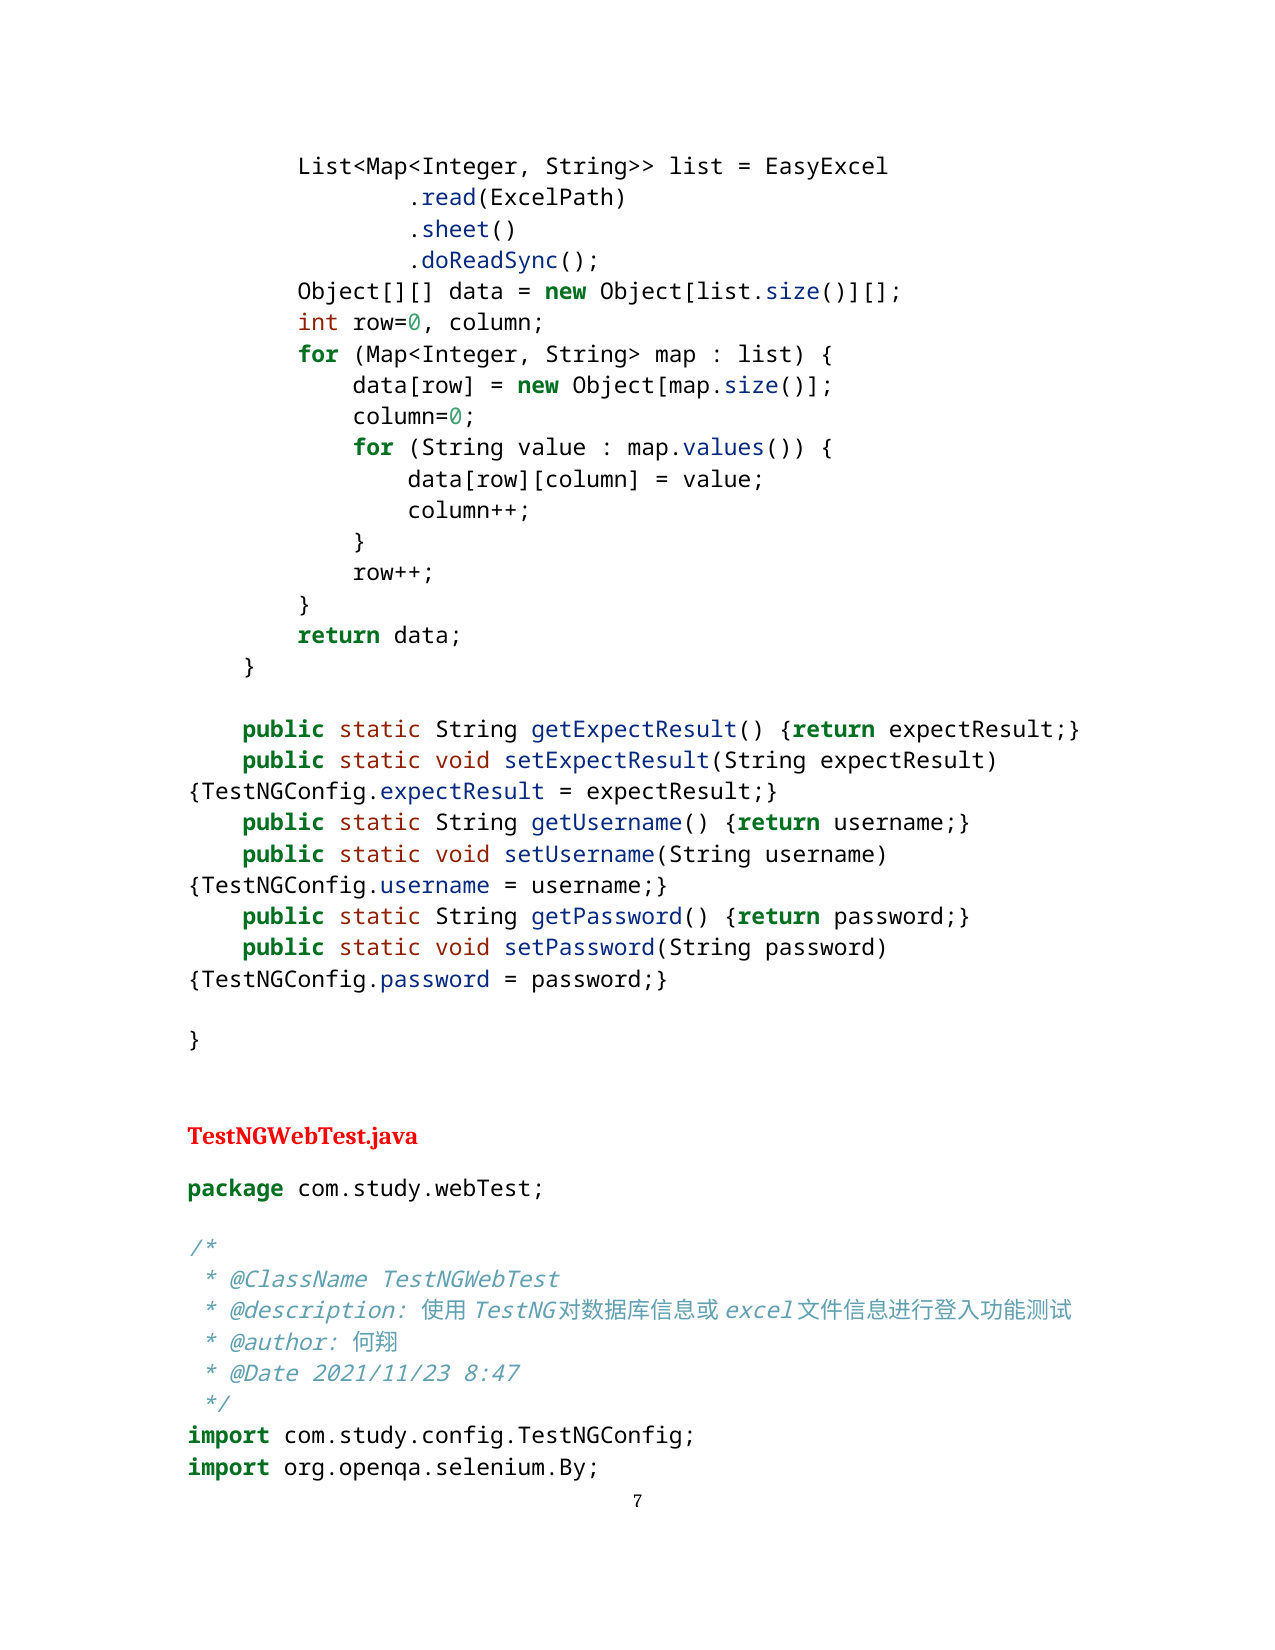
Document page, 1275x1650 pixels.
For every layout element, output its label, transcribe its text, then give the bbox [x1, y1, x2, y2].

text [187, 150, 1087, 1054]
text TestNGWebTest.java [187, 1122, 1087, 1151]
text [187, 1172, 1087, 1482]
